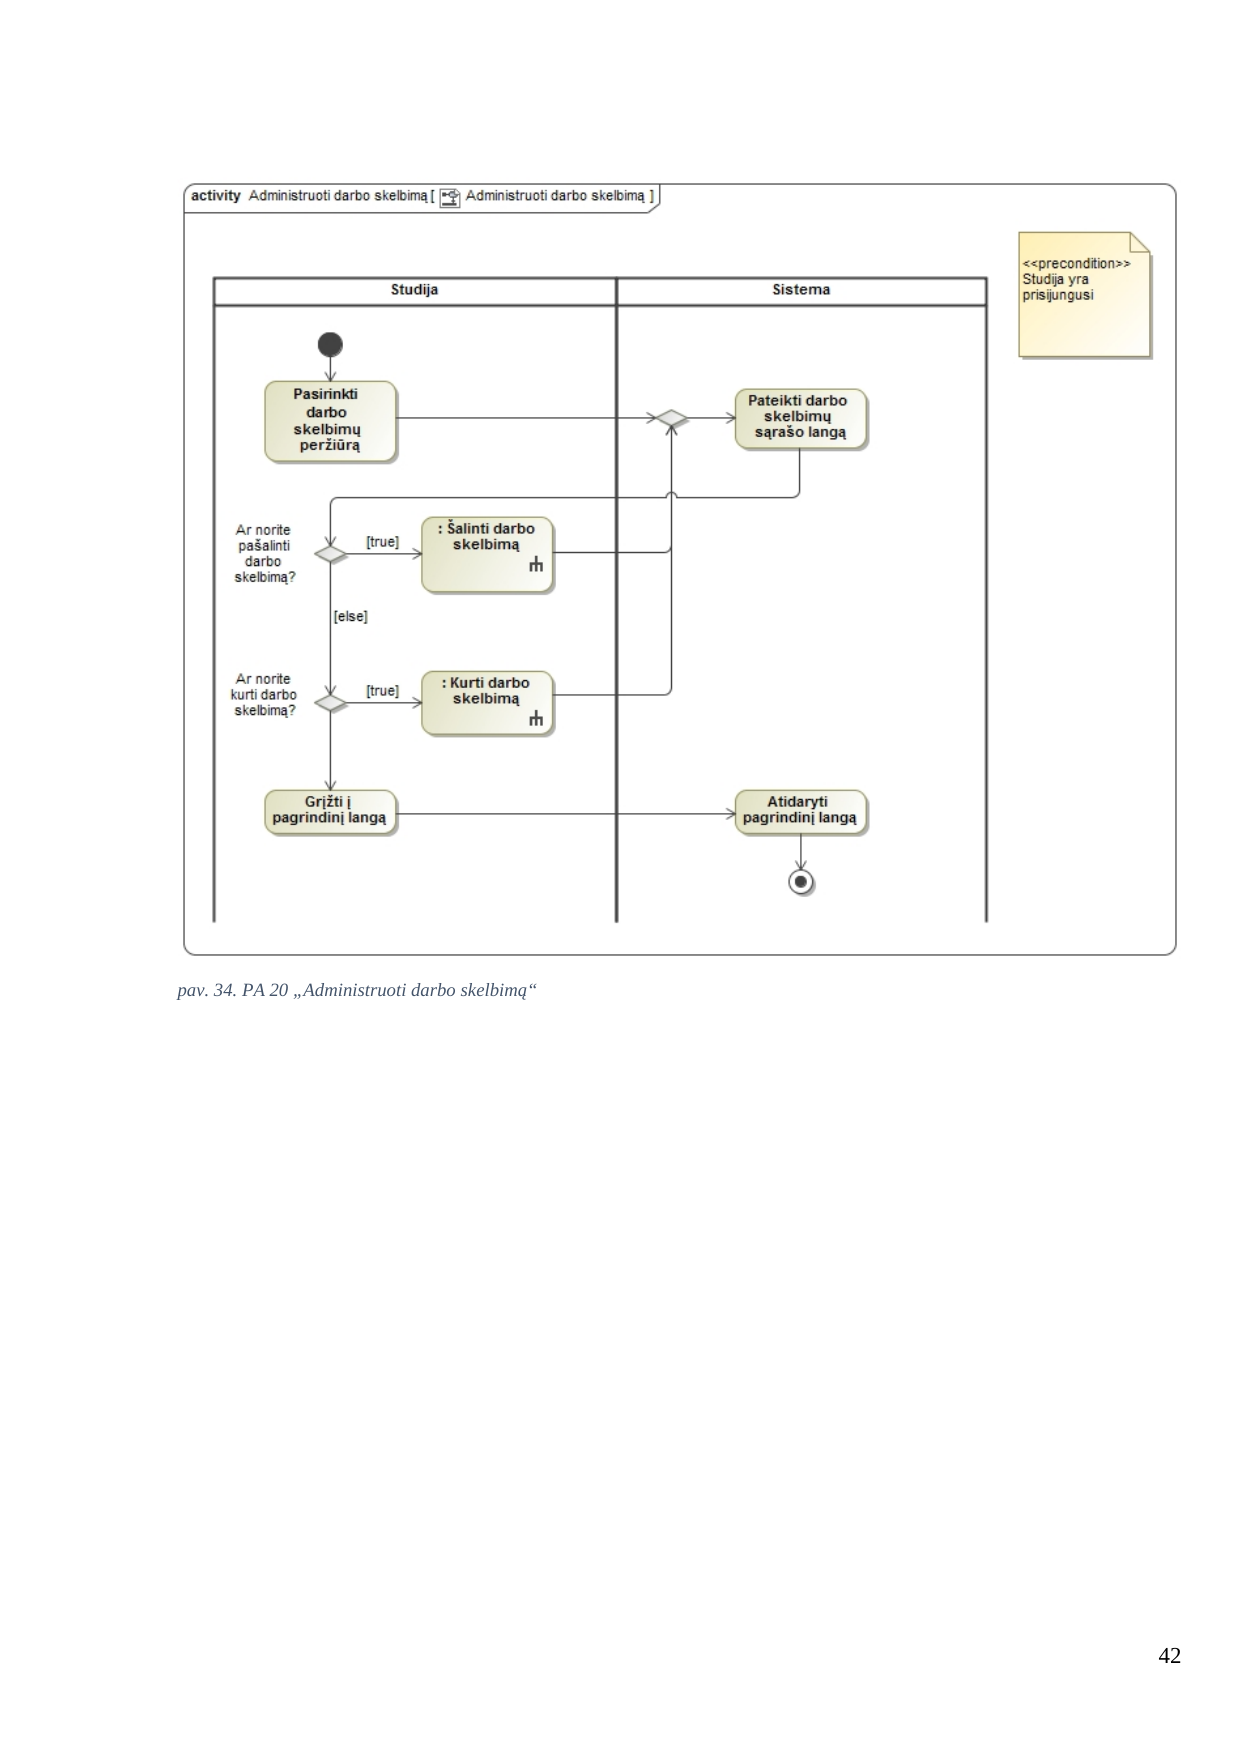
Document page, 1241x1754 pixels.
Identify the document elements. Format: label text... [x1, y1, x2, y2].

text pav. 34. PA 20 „Administruoti darbo skelbimą“ [177, 979, 1181, 1000]
picture [177, 177, 1182, 961]
